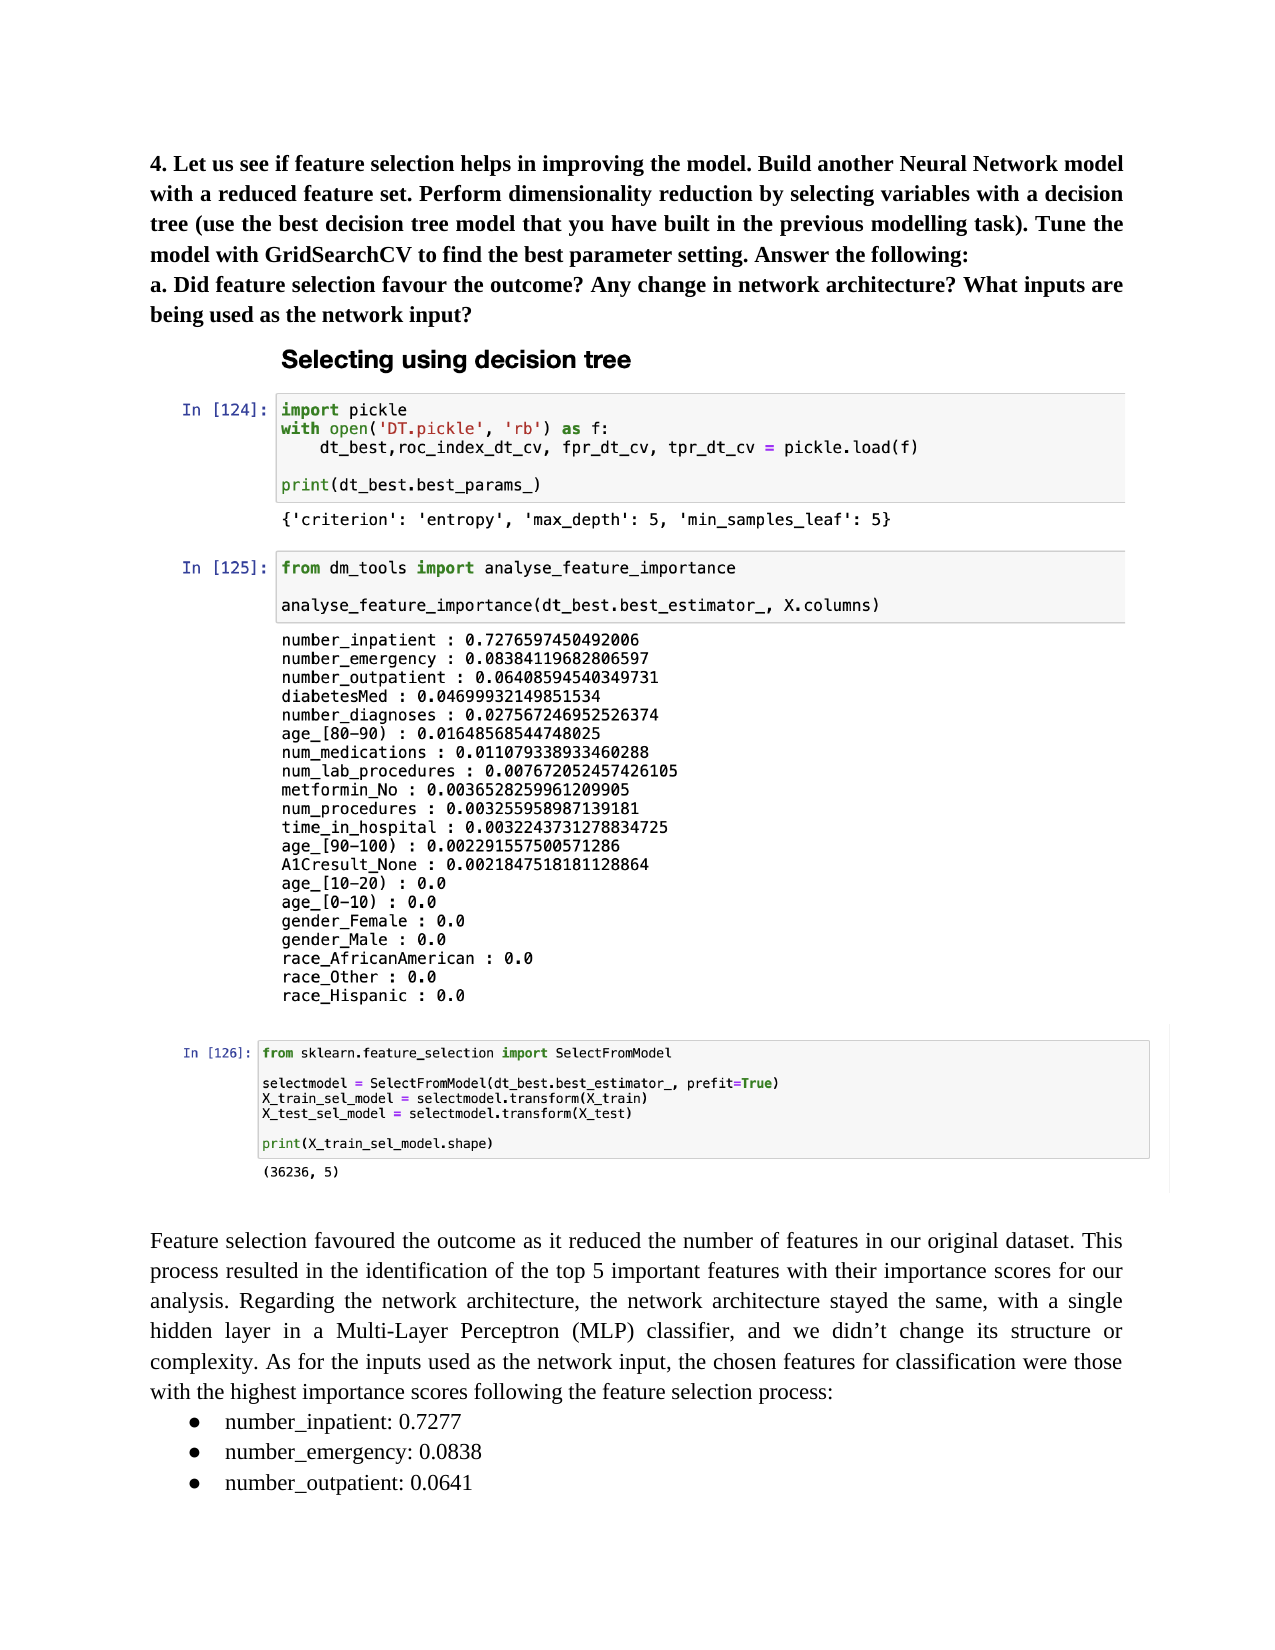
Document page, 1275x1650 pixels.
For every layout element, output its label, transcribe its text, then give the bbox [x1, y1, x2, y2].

list number_inpatient: 0.7277 [187, 1408, 1125, 1434]
list number_emergency: 0.0838 [187, 1438, 1125, 1465]
picture [150, 331, 1125, 1021]
text Feature selection favoured the outcome as it reduced the number of features in our original dataset. This process resulted in the identification of the top 5 important features with their importance scores for our analysis. Regarding the network architecture, the network architecture stayed the same, with a single hidden layer in a Multi-Layer Perceptron (MLP) classifier, and we didn’t change its structure or complexity. As for the inputs used as the network input, the chosen features for classification were those with the highest importance scores following the feature selection process: [150, 1227, 1125, 1404]
text 4. Let us see if feature selection helps in improving the model. Build another Neural Network model with a reduced feature set. Perform dimensionality reduction by selecting variables with a decision tree (use the best decision tree model that you have built in the previous modelling task). Tune the model with GridSearchCV to find the best parameter setting. Answer the following: [150, 150, 1125, 267]
text a. Did feature selection favour the outcome? Any change in network architecture? What inputs are being used as the network input? [150, 271, 1125, 327]
picture [150, 1024, 1170, 1193]
list number_outpatient: 0.0641 [187, 1469, 1125, 1495]
